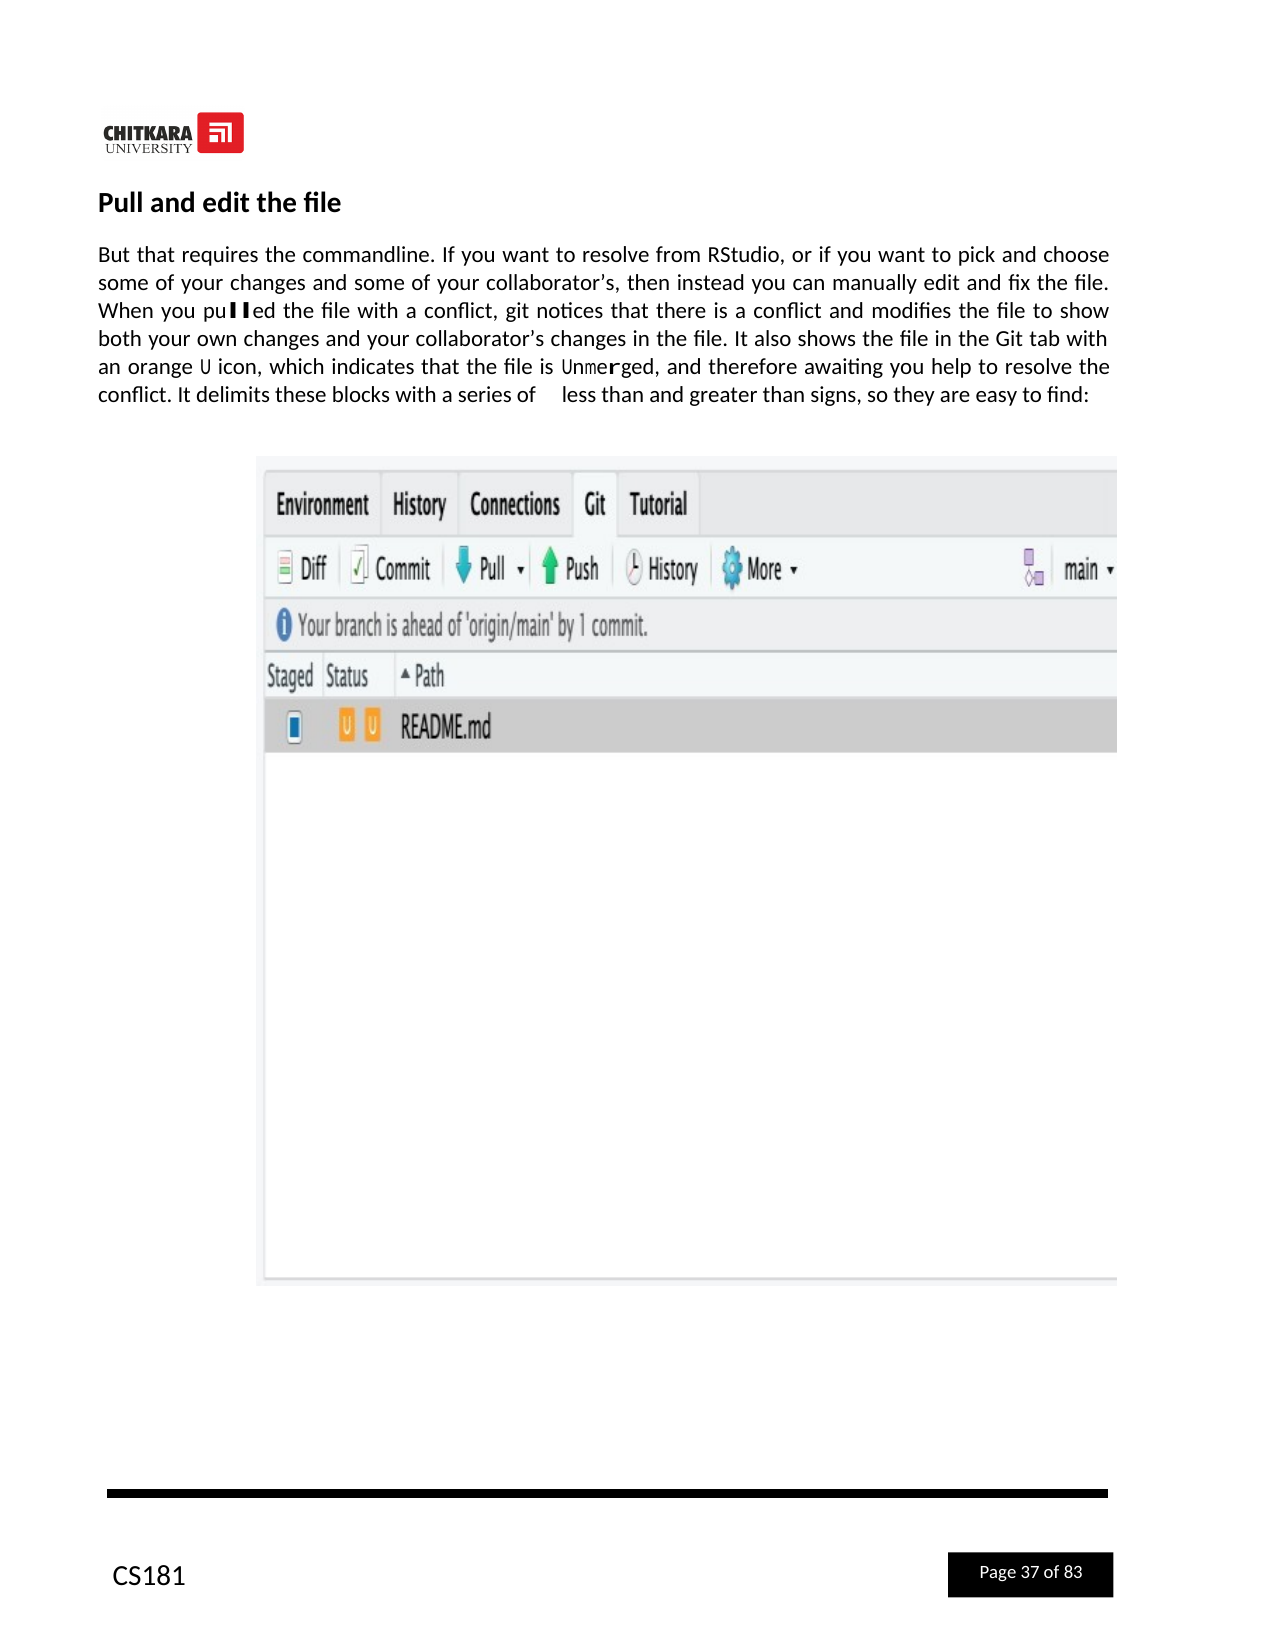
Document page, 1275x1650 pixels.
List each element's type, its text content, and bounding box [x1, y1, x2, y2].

text But that requires the commandline. If you want to resolve from RStudio, or if you want to pick and choose some of your changes and some of your collaborator’s, then instead you can manually edit and fix the file. When you pulled the file with a conflict, git notices that there is a conflict and modifies the file to show both your own changes and your collaborator’s changes in the file. It also shows the file in the Git tab with an orange U icon, which indicates that the file is Unmerged, and therefore awaiting you help to resolve the conflict. It delimits these blocks with a series of less than and greater than signs, so they are easy to find: [98, 240, 1111, 408]
picture [101, 105, 246, 161]
picture [256, 456, 1117, 1286]
subtitle Pull and edit the file [98, 184, 1275, 219]
